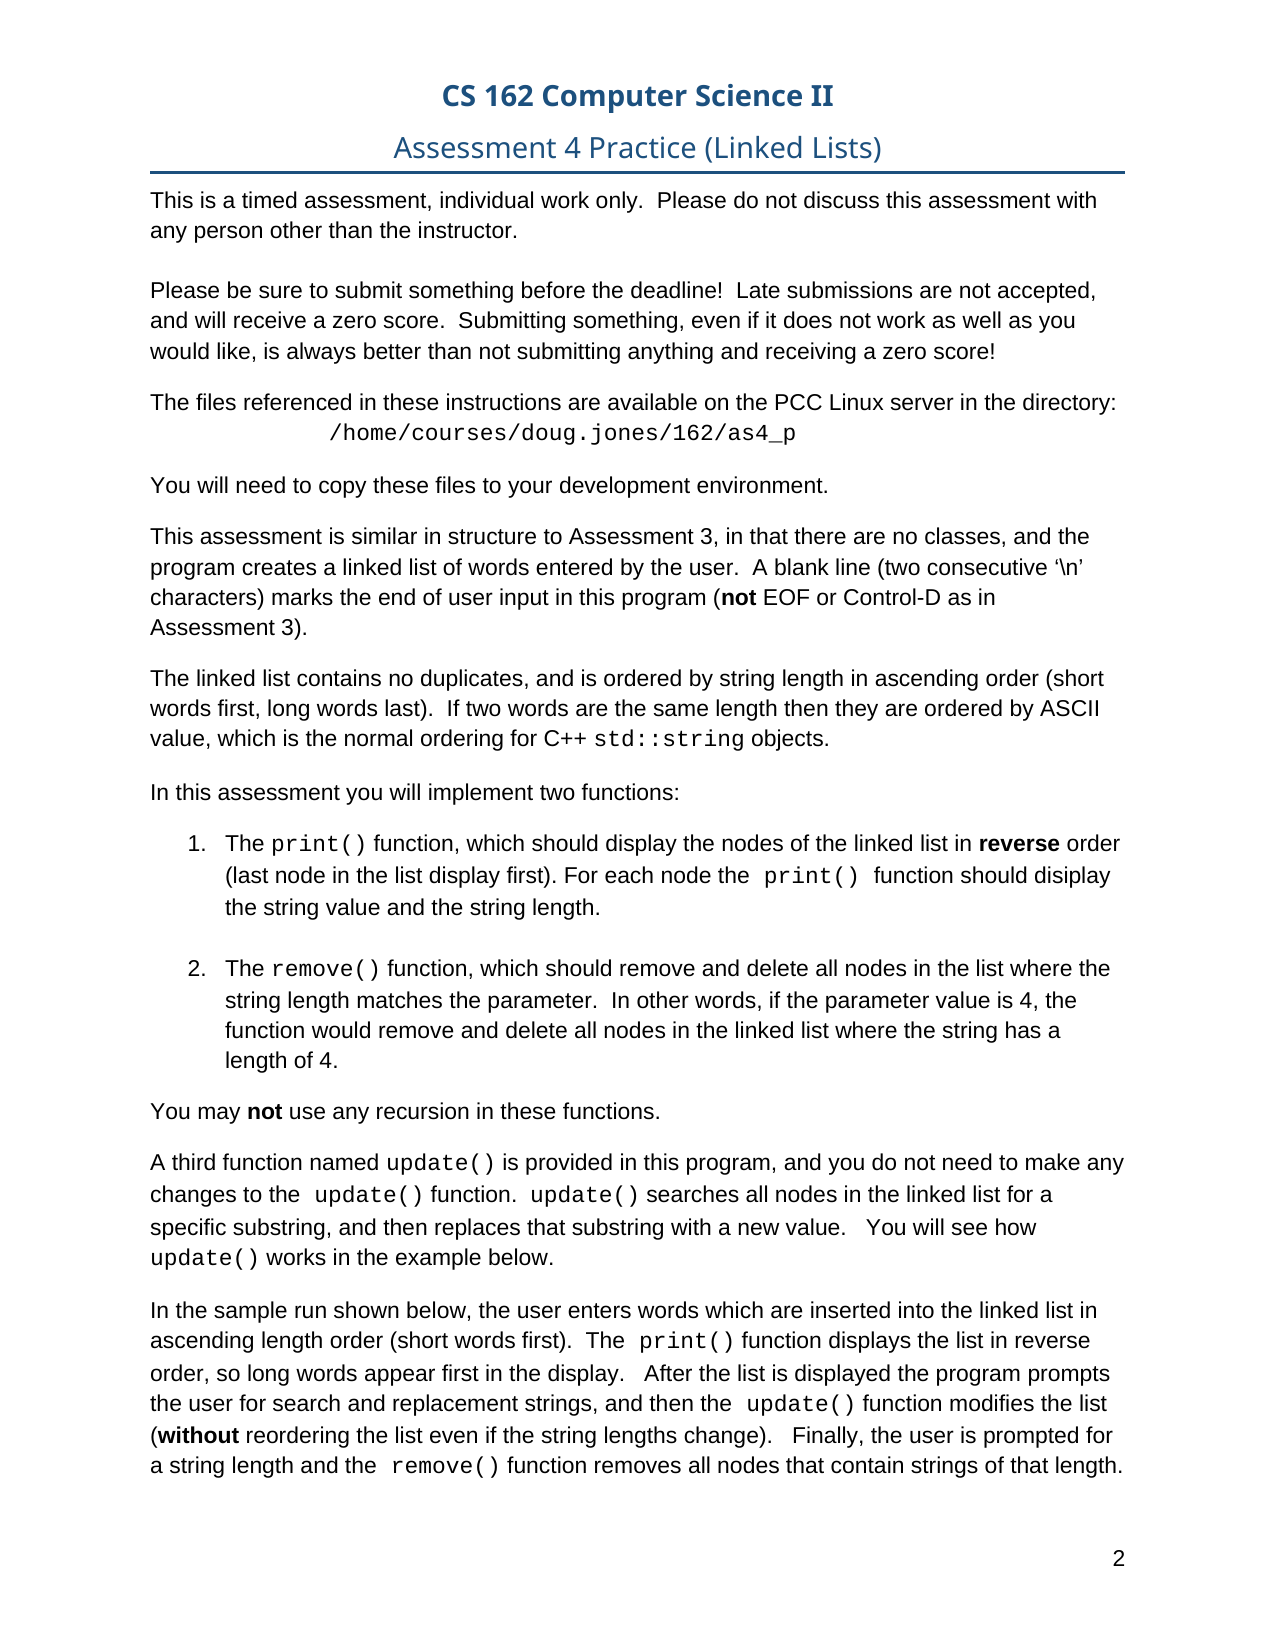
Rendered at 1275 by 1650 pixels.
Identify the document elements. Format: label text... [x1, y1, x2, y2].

text You will need to copy these files to your development environment. [150, 472, 1125, 499]
text A third function named update() is provided in this program, and you do not need to make any changes to the update() function. update() searches all nodes in the linked list for a specific substring, and then replaces that substring with a new value. You will see how update() works in the example below. [150, 1149, 1125, 1272]
list The print() function, which should display the nodes of the linked list in reverse order (last node in the list display first). For each node the print() function should disiplay the string value and the string length. [187, 830, 1125, 951]
text The linked list contains no duplicates, and is ordered by string length in ascending order (short words first, long words last). If two words are the same length then they are ordered by ASCII value, which is the normal ordering for C++ std::string objects. [150, 665, 1125, 754]
text In the sample run shown below, the user enters words which are inserted into the linked list in ascending length order (short words first). The print() function displays the list in reverse order, so long words appear first in the display. After the list is displayed the program prompts the user for search and replacement strings, and then the update() function modifies the list (without reordering the list even if the string lengths change). Finally, the user is prompted for a string length and the remove() function removes all nodes that contain strings of that length. [150, 1297, 1125, 1481]
list The remove() function, which should remove and delete all nodes in the list where the string length matches the parameter. In other words, if the parameter value is 4, the function would remove and delete all nodes in the linked list where the string has a length of 4. [187, 954, 1125, 1073]
text The files referenced in these instructions are available on the PCC Linux server in the directory: /home/courses/doug.jones/162/as4_p [150, 389, 1125, 447]
text This is a timed assessment, individual work only. Please do not discuss this assessment with any person other than the instructor. Please be sure to submit something before the deadline! Late submissions are not accepted, and will receive a zero score. Submitting something, even if it does not work as well as you would like, is always better than not submitting anything and receiving a zero score! [150, 187, 1125, 364]
text In this assessment you will implement two functions: [150, 779, 1125, 805]
text You may not use any recursion in these functions. [150, 1098, 1125, 1124]
text This assessment is similar in structure to Assessment 3, in that there are no classes, and the program creates a linked list of words entered by the user. A blank line (two consecutive ‘\n’ characters) marks the end of user input in this program (not EOF or Control-D as in Assessment 3). [150, 523, 1125, 640]
